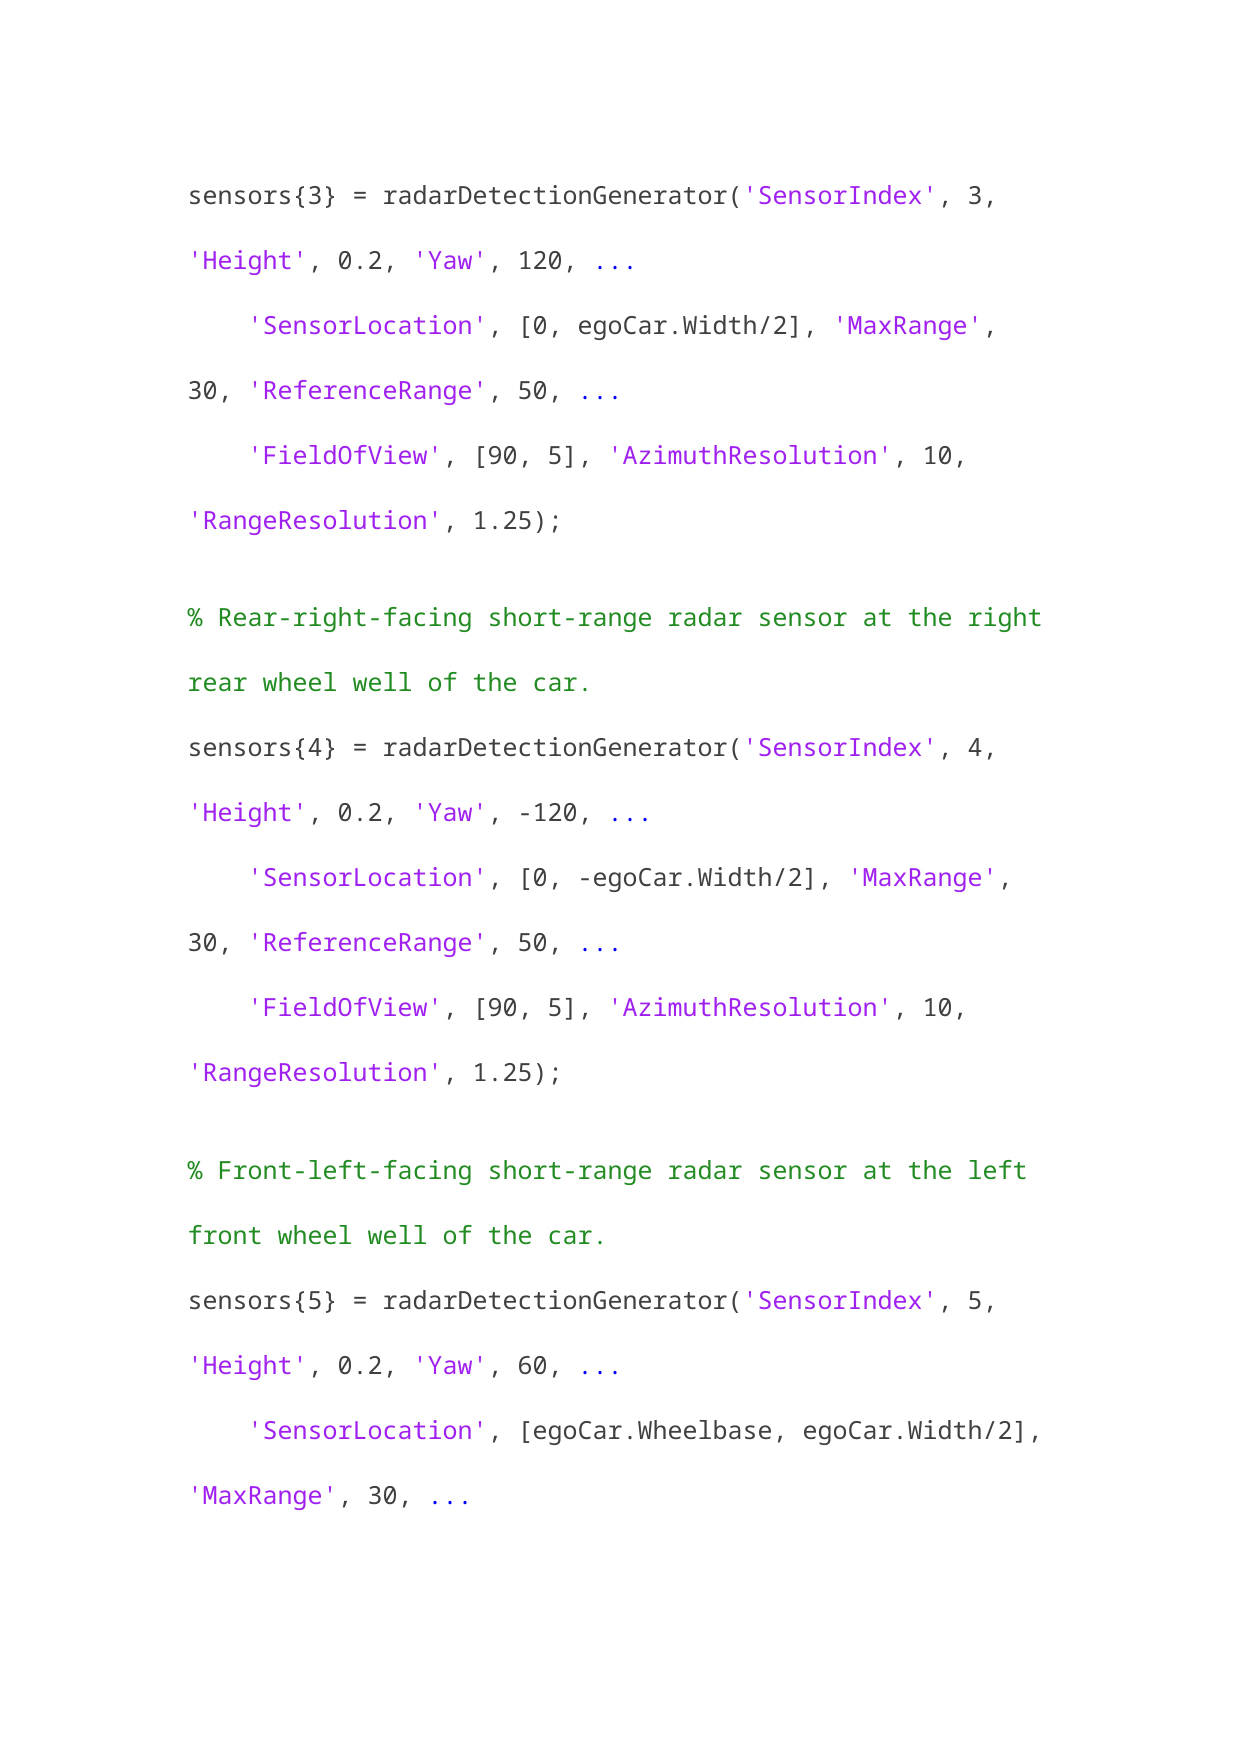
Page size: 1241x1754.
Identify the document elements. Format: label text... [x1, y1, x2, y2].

text 'SensorLocation', [egoCar.Wheelbase, egoCar.Width/2], 'MaxRange', 30, ... [187, 1397, 1053, 1527]
text sensors{5} = radarDetectionGenerator('SensorIndex', 5, 'Height', 0.2, 'Yaw', 60, ... [187, 1267, 1053, 1397]
text 'SensorLocation', [0, egoCar.Width/2], 'MaxRange', 30, 'ReferenceRange', 50, ... [187, 292, 1053, 422]
text 'FieldOfView', [90, 5], 'AzimuthResolution', 10, 'RangeResolution', 1.25); [187, 974, 1053, 1104]
text sensors{4} = radarDetectionGenerator('SensorIndex', 4, 'Height', 0.2, 'Yaw', -120, ... [187, 714, 1053, 844]
text % Front-left-facing short-range radar sensor at the left front wheel well of the car. [187, 1137, 1053, 1267]
text sensors{3} = radarDetectionGenerator('SensorIndex', 3, 'Height', 0.2, 'Yaw', 120, ... [187, 162, 1053, 292]
text 'SensorLocation', [0, -egoCar.Width/2], 'MaxRange', 30, 'ReferenceRange', 50, ... [187, 844, 1053, 974]
text 'FieldOfView', [90, 5], 'AzimuthResolution', 10, 'RangeResolution', 1.25); [187, 422, 1053, 552]
text % Rear-right-facing short-range radar sensor at the right rear wheel well of the car. [187, 584, 1053, 714]
